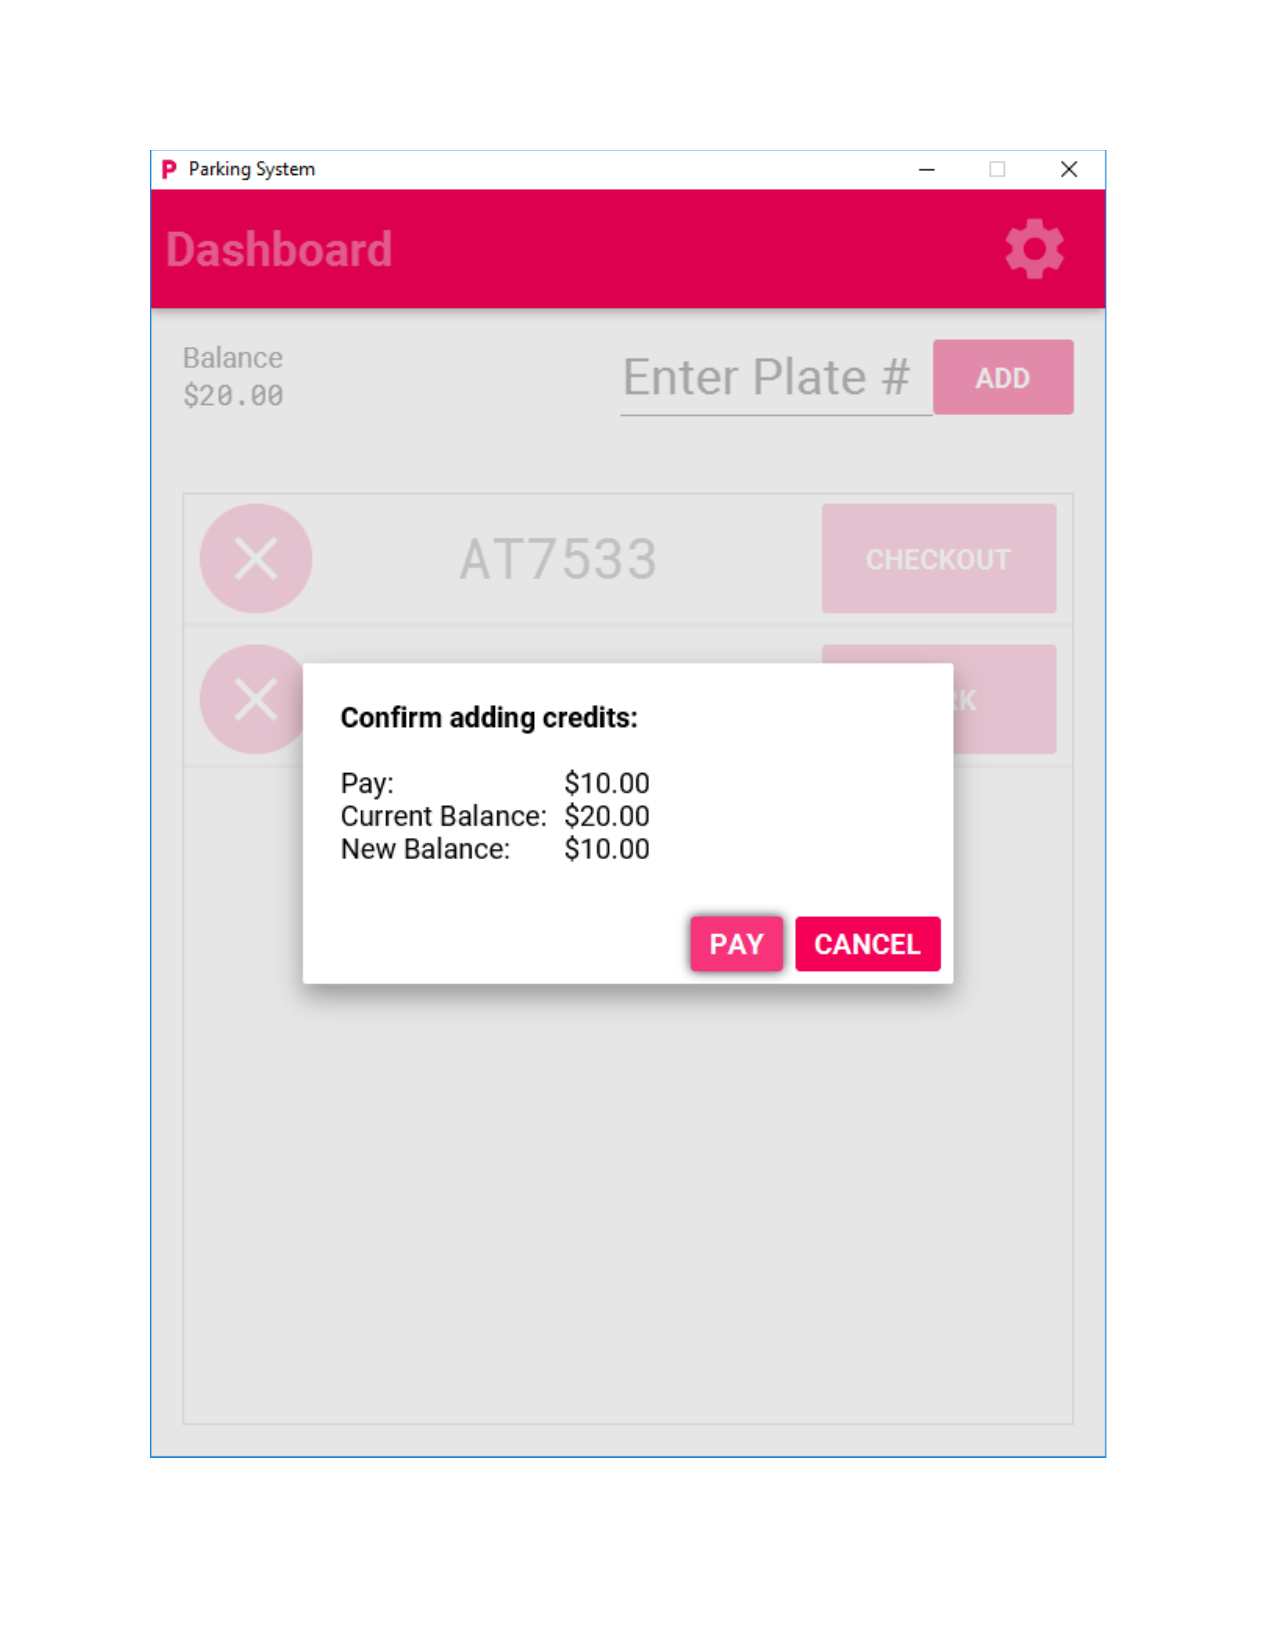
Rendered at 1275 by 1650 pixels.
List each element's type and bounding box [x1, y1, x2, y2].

picture [150, 150, 1107, 1458]
